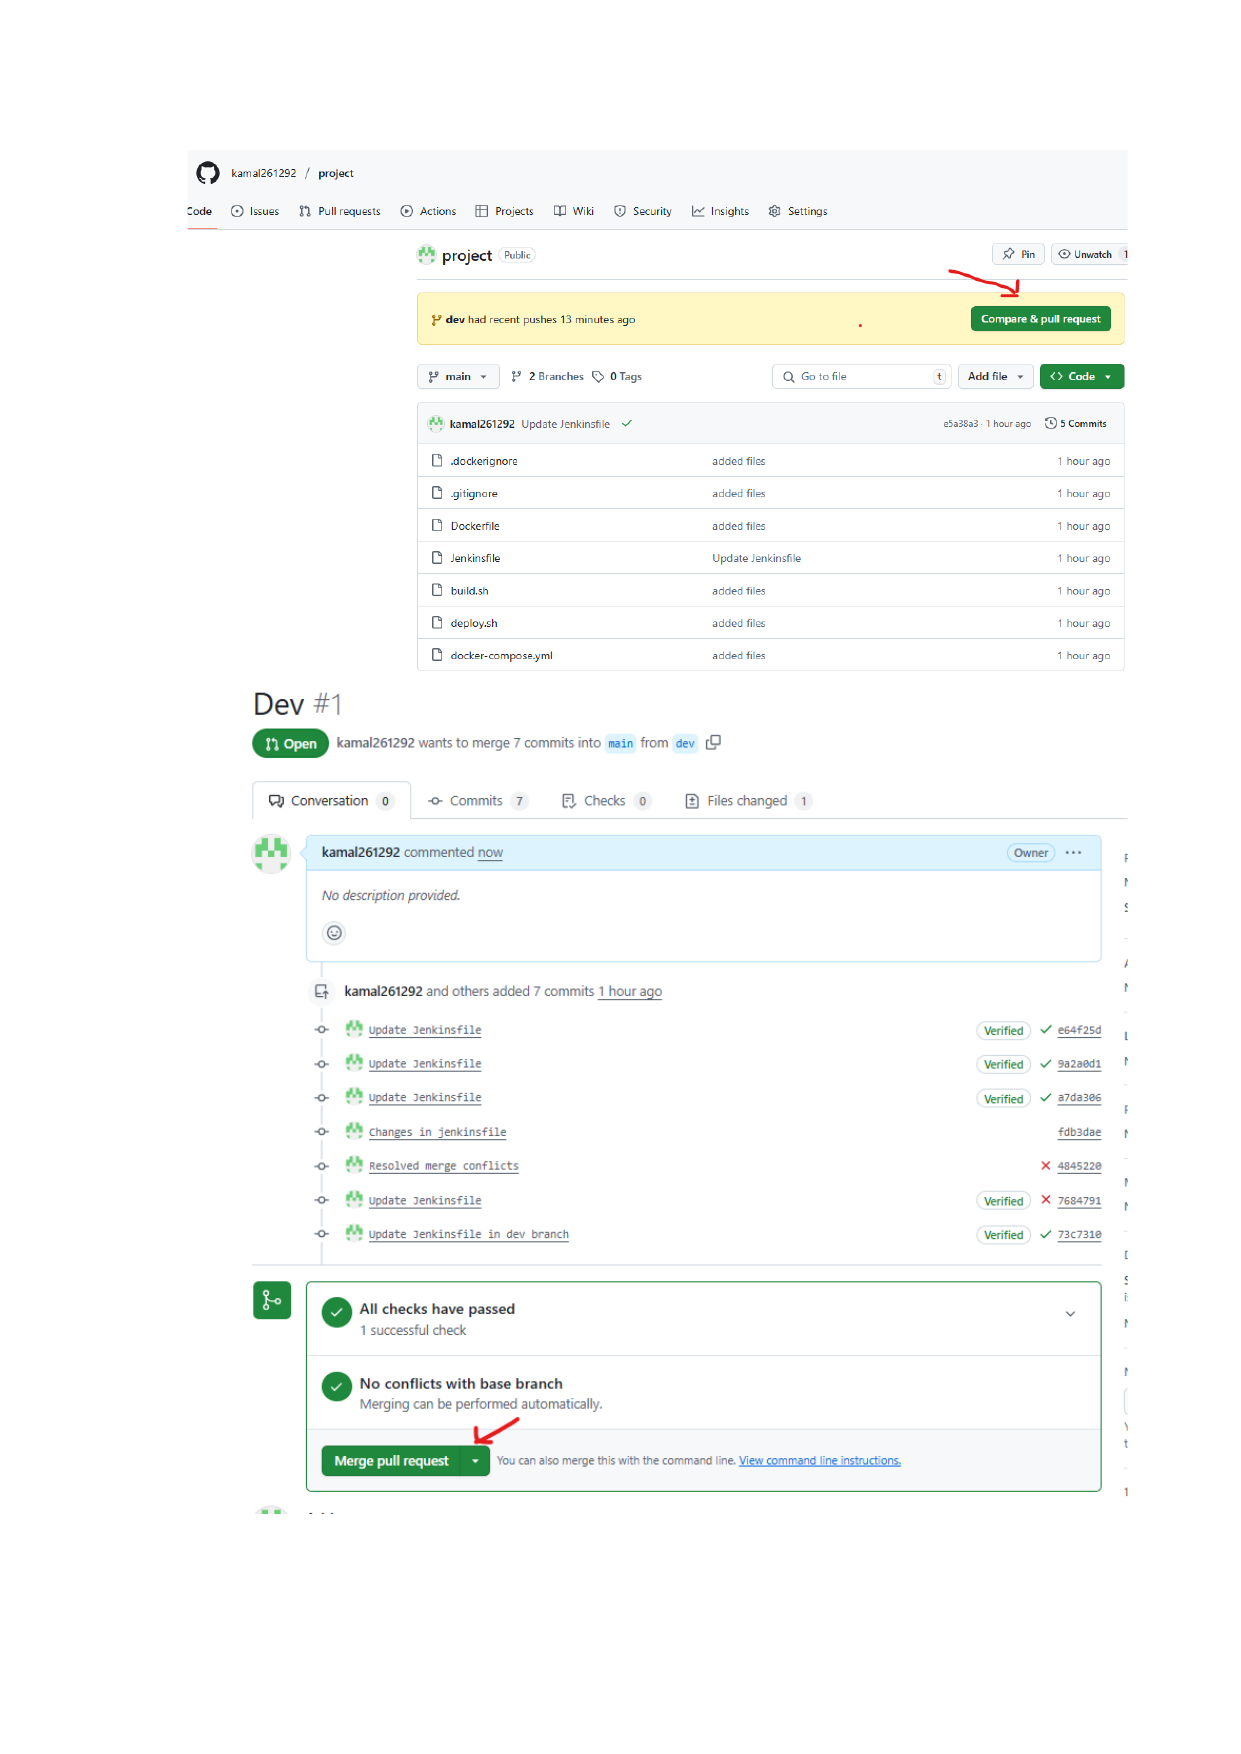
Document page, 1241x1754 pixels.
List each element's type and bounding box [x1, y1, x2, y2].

picture [187, 678, 1128, 1514]
picture [187, 150, 1128, 674]
